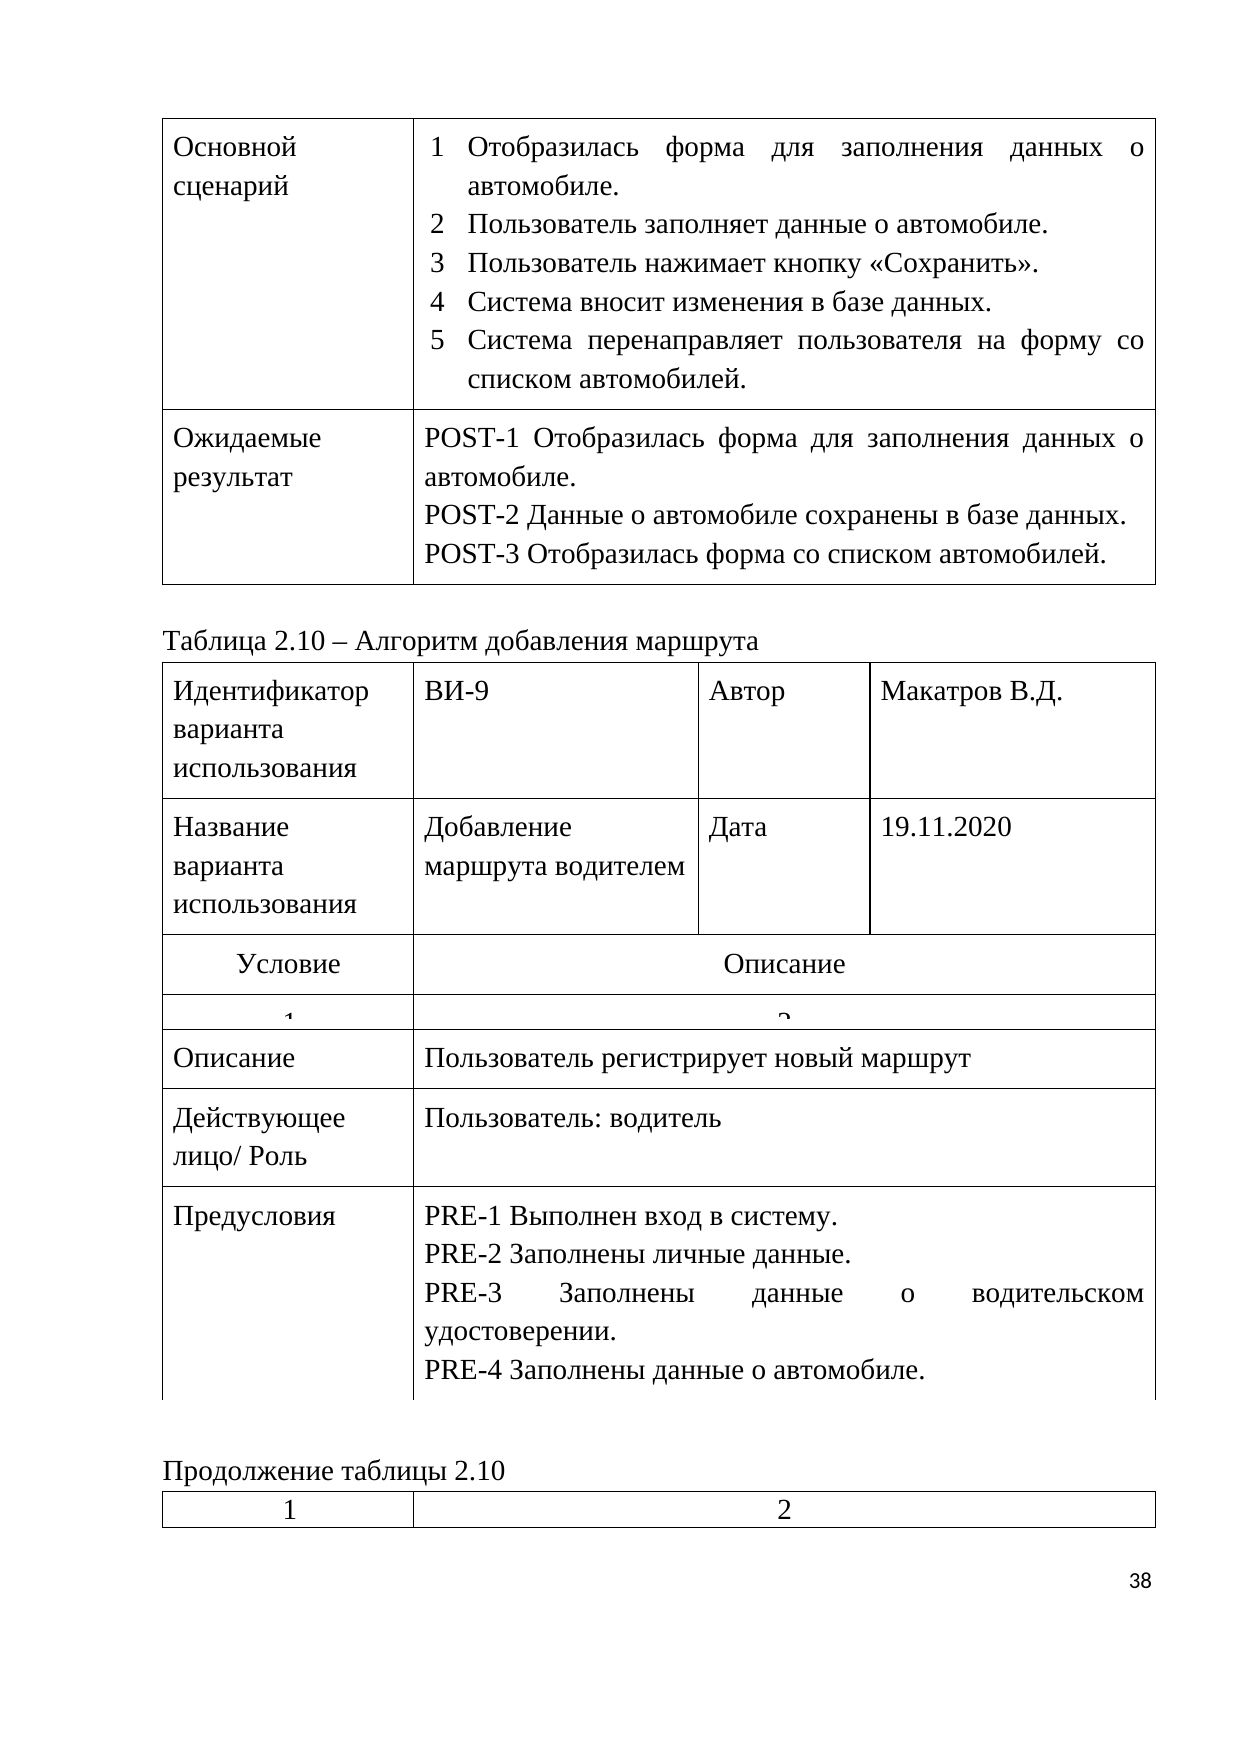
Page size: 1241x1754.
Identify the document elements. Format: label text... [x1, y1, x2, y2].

table_cell Описание [163, 1030, 413, 1088]
table_cell POST-1 Отобразилась форма для заполнения данных о автомобиле. POST-2 Данные о автомобиле сохранены в базе данных. POST-3 Отобразилась форма со списком автомобилей. [414, 410, 1155, 583]
table_cell Условие [163, 935, 413, 994]
table_cell Пользователь регистрирует новый маршрут [414, 1030, 1155, 1088]
table_cell Дата [699, 799, 869, 934]
table_cell Добавление маршрута водителем [414, 799, 698, 934]
text Таблица 2.10 – Алгоритм добавления маршрута [162, 623, 1152, 657]
table_cell Предусловия [163, 1187, 413, 1399]
table_header 2 3 [414, 1492, 1155, 1527]
table_cell Отобразилась форма для заполнения данных о автомобиле. Пользователь заполняет данные о автомобиле. Пользователь нажимает кнопку «Сохранить». Система вносит изменения в базе данных. Система перенаправляет пользователя на форму со списком автомобилей. [414, 119, 1155, 409]
table_header Макатров В.Д. [871, 663, 1155, 798]
table_cell PRE-1 Выполнен вход в систему. PRE-2 Заполнены личные данные. PRE-3 Заполнены данные о водительском удостоверении. PRE-4 Заполнены данные о автомобиле. [414, 1187, 1155, 1399]
table_cell 1 [163, 995, 413, 1029]
table_cell 2 3 [414, 995, 1155, 1029]
table_cell Название варианта использования [163, 799, 413, 934]
table_header Автор [699, 663, 869, 798]
table_cell 19.11.2020 [871, 799, 1155, 934]
table_cell Основной сценарий [163, 119, 413, 409]
table_cell Пользователь: водитель [414, 1089, 1155, 1186]
table_cell Ожидаемые результат [163, 410, 413, 583]
text Продолжение таблицы 2.10 [162, 1453, 1152, 1486]
table_cell Действующее лицо/ Роль [163, 1089, 413, 1186]
table_header ВИ-9 [414, 663, 698, 798]
table_cell Описание [414, 935, 1155, 994]
table_header 1 [163, 1492, 413, 1527]
table_header Идентификатор варианта использования [163, 663, 413, 798]
